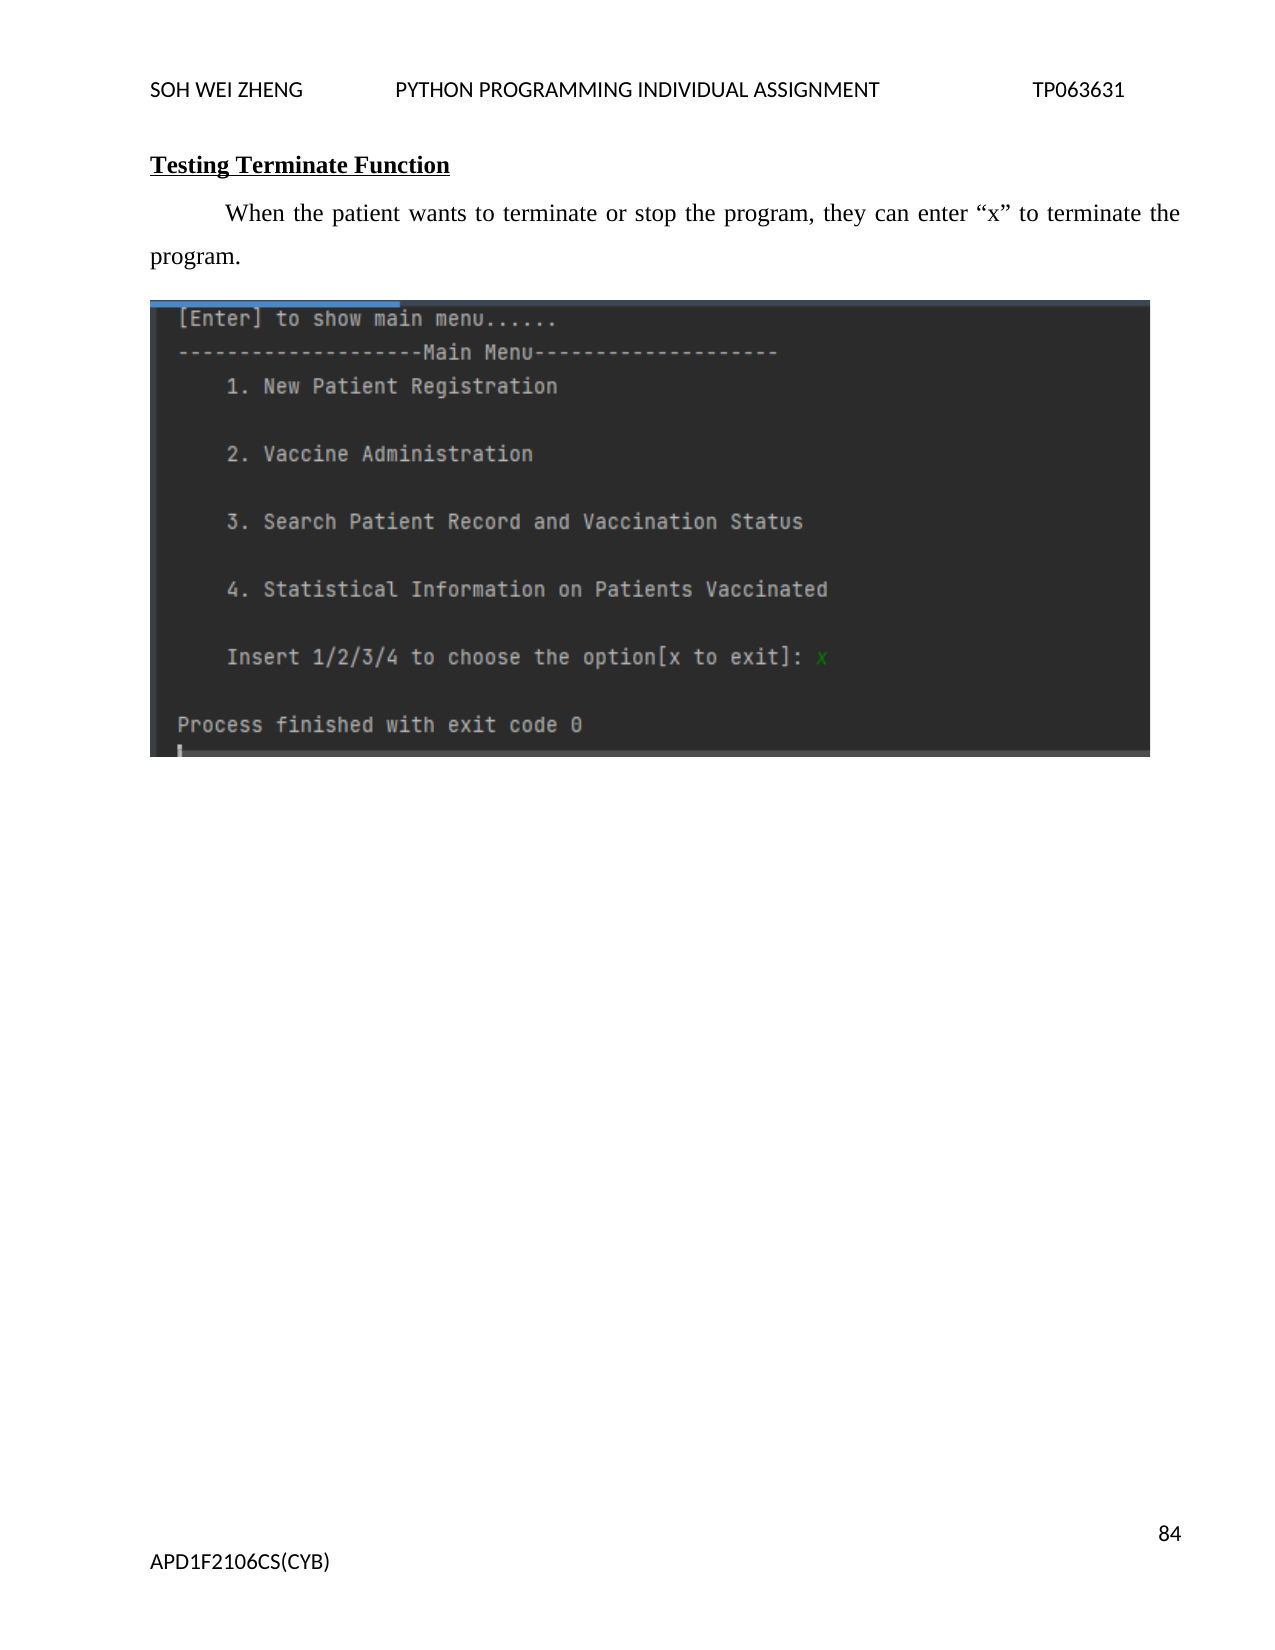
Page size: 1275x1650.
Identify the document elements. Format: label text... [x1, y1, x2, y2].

text Testing Terminate Function [150, 150, 1181, 179]
text When the patient wants to terminate or stop the program, they can enter “x” to terminate the program. [150, 198, 1181, 269]
picture [150, 300, 1151, 757]
